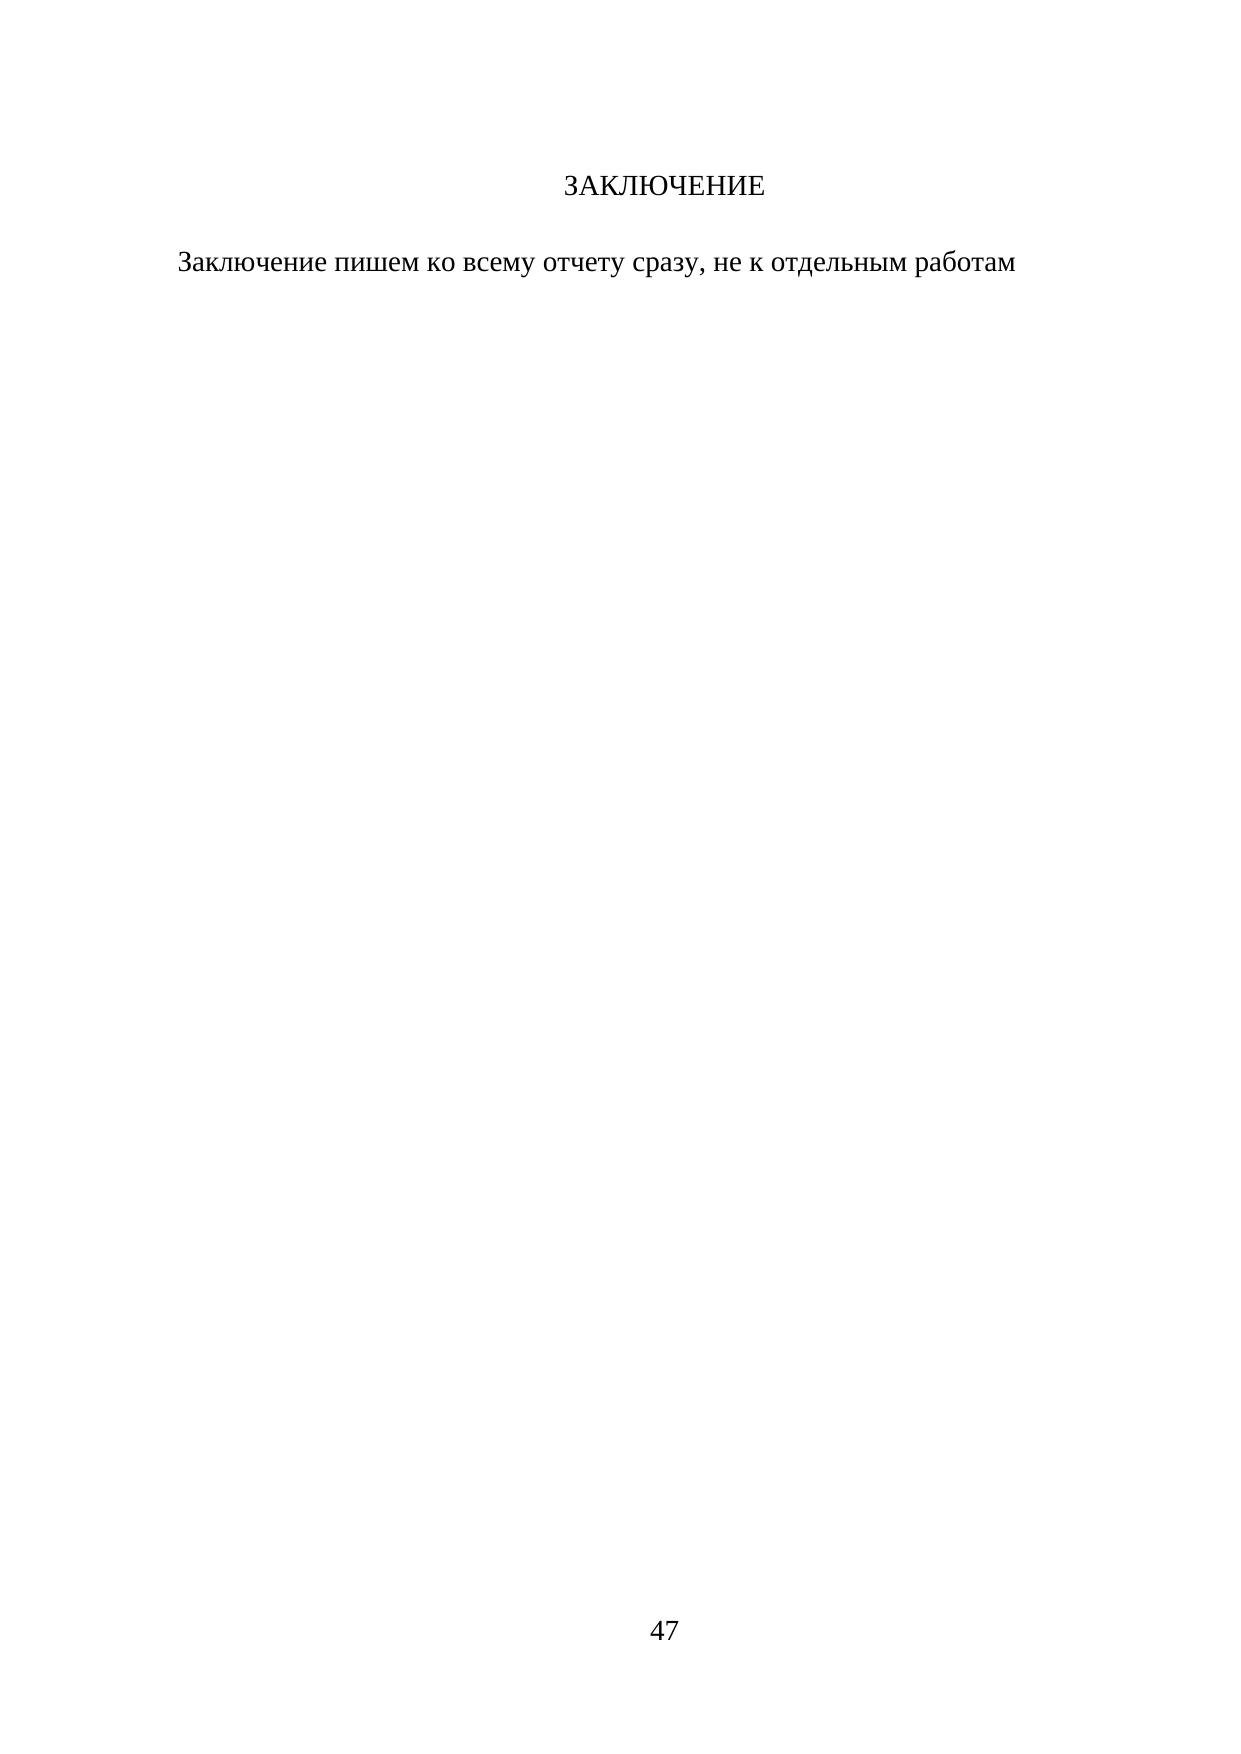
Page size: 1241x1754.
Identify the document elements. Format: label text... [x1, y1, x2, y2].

text Заключение пишем ко всему отчету сразу, не к отдельным работам [177, 244, 1152, 277]
text ЗАКЛЮЧЕНИЕ [177, 168, 1152, 202]
